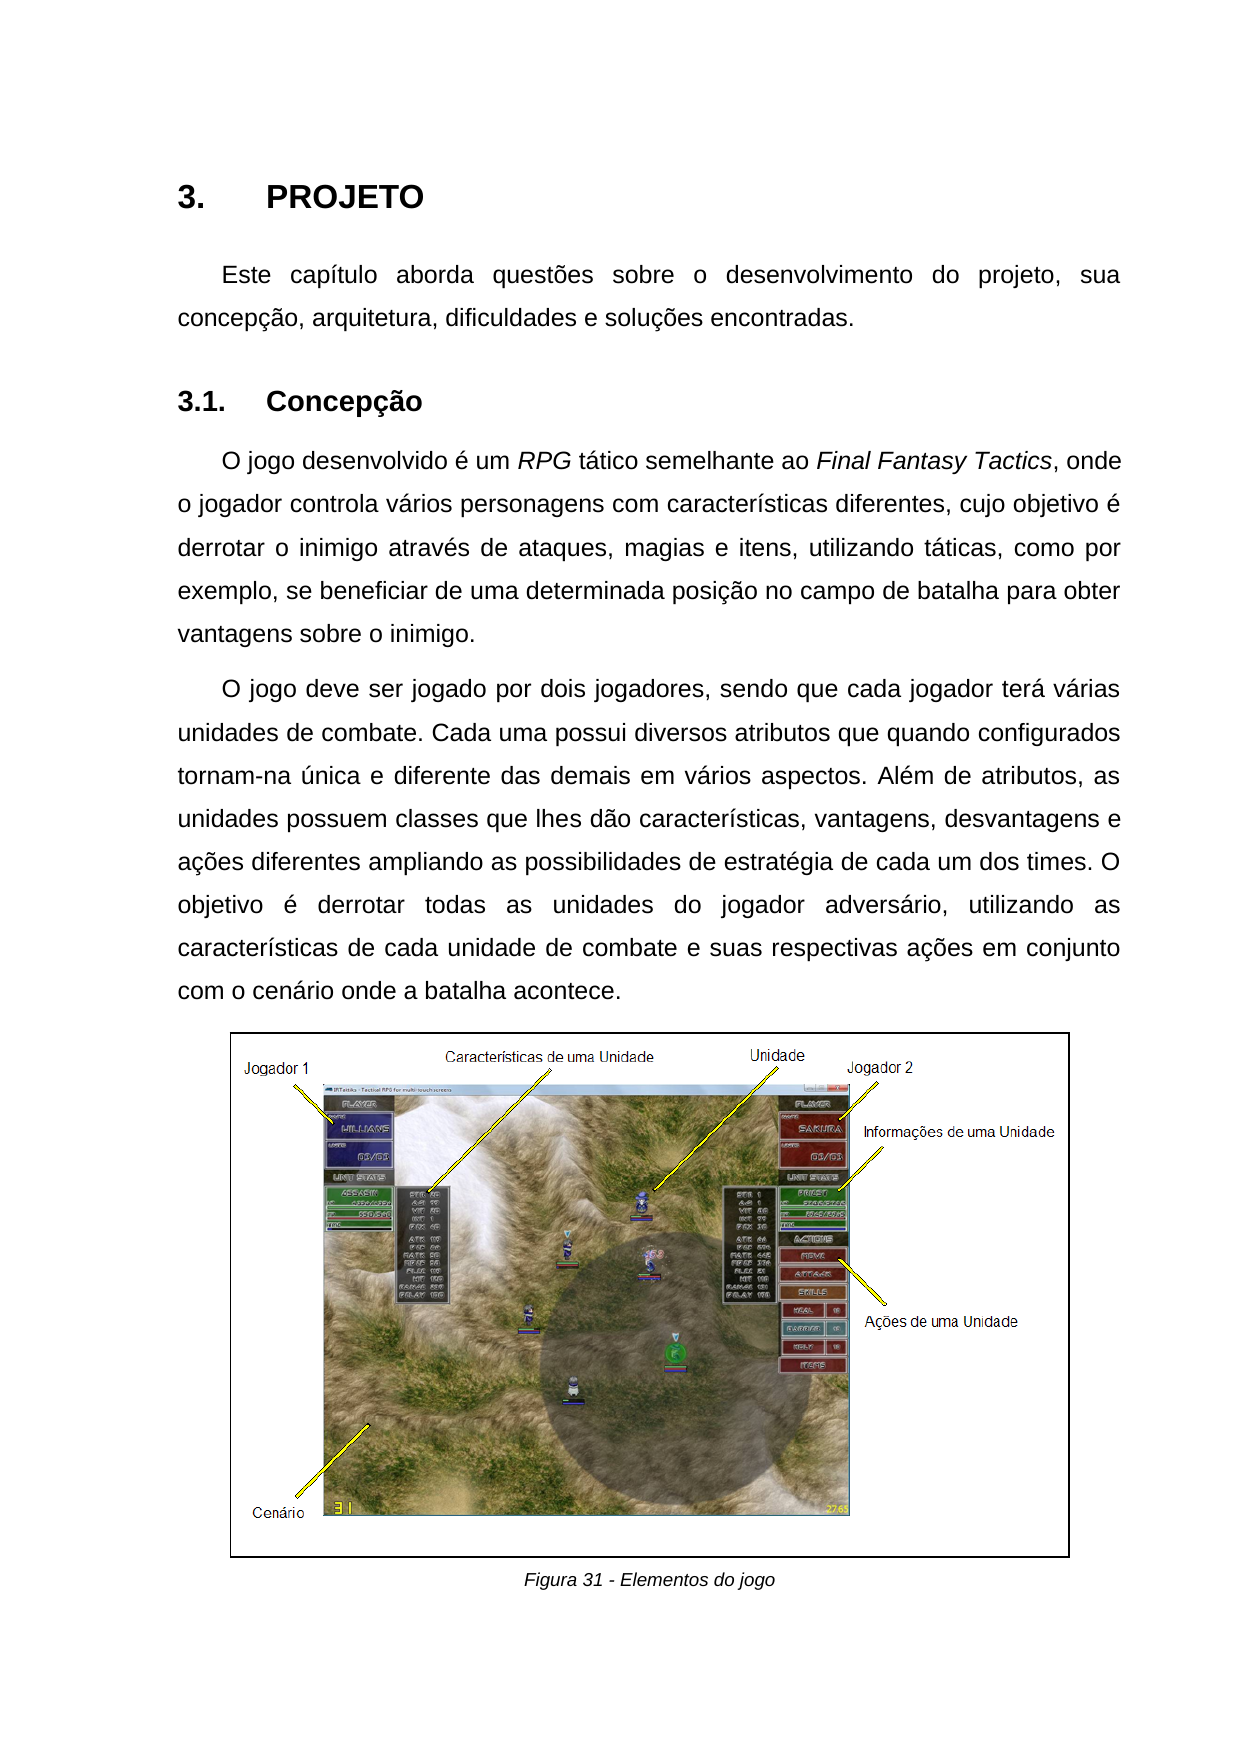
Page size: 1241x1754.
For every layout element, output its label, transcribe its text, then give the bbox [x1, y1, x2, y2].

subtitle PROJETO [177, 177, 1122, 216]
subtitle Concepção [177, 383, 1122, 417]
text O jogo deve ser jogado por dois jogadores, sendo que cada jogador terá várias unidades de combate. Cada uma possui diversos atributos que quando configurados tornam-na única e diferente das demais em vários aspectos. Além de atributos, as unidades possuem classes que lhes dão características, vantagens, desvantagens e ações diferentes ampliando as possibilidades de estratégia de cada um dos times. O objetivo é derrotar todas as unidades do jogador adversário, utilizando as características de cada unidade de combate e suas respectivas ações em conjunto com o cenário onde a batalha acontece. [177, 674, 1122, 1005]
text O jogo desenvolvido é um RPG tático semelhante ao Final Fantasy Tactics, onde o jogador controla vários personagens com características diferentes, cujo objetivo é derrotar o inimigo através de ataques, magias e itens, utilizando táticas, como por exemplo, se beneficiar de uma determinada posição no campo de batalha para obter vantagens sobre o inimigo. [177, 446, 1122, 648]
text Este capítulo aborda questões sobre o desenvolvimento do projeto, sua concepção, arquitetura, dificuldades e soluções encontradas. [177, 260, 1122, 332]
picture [231, 1034, 1068, 1556]
